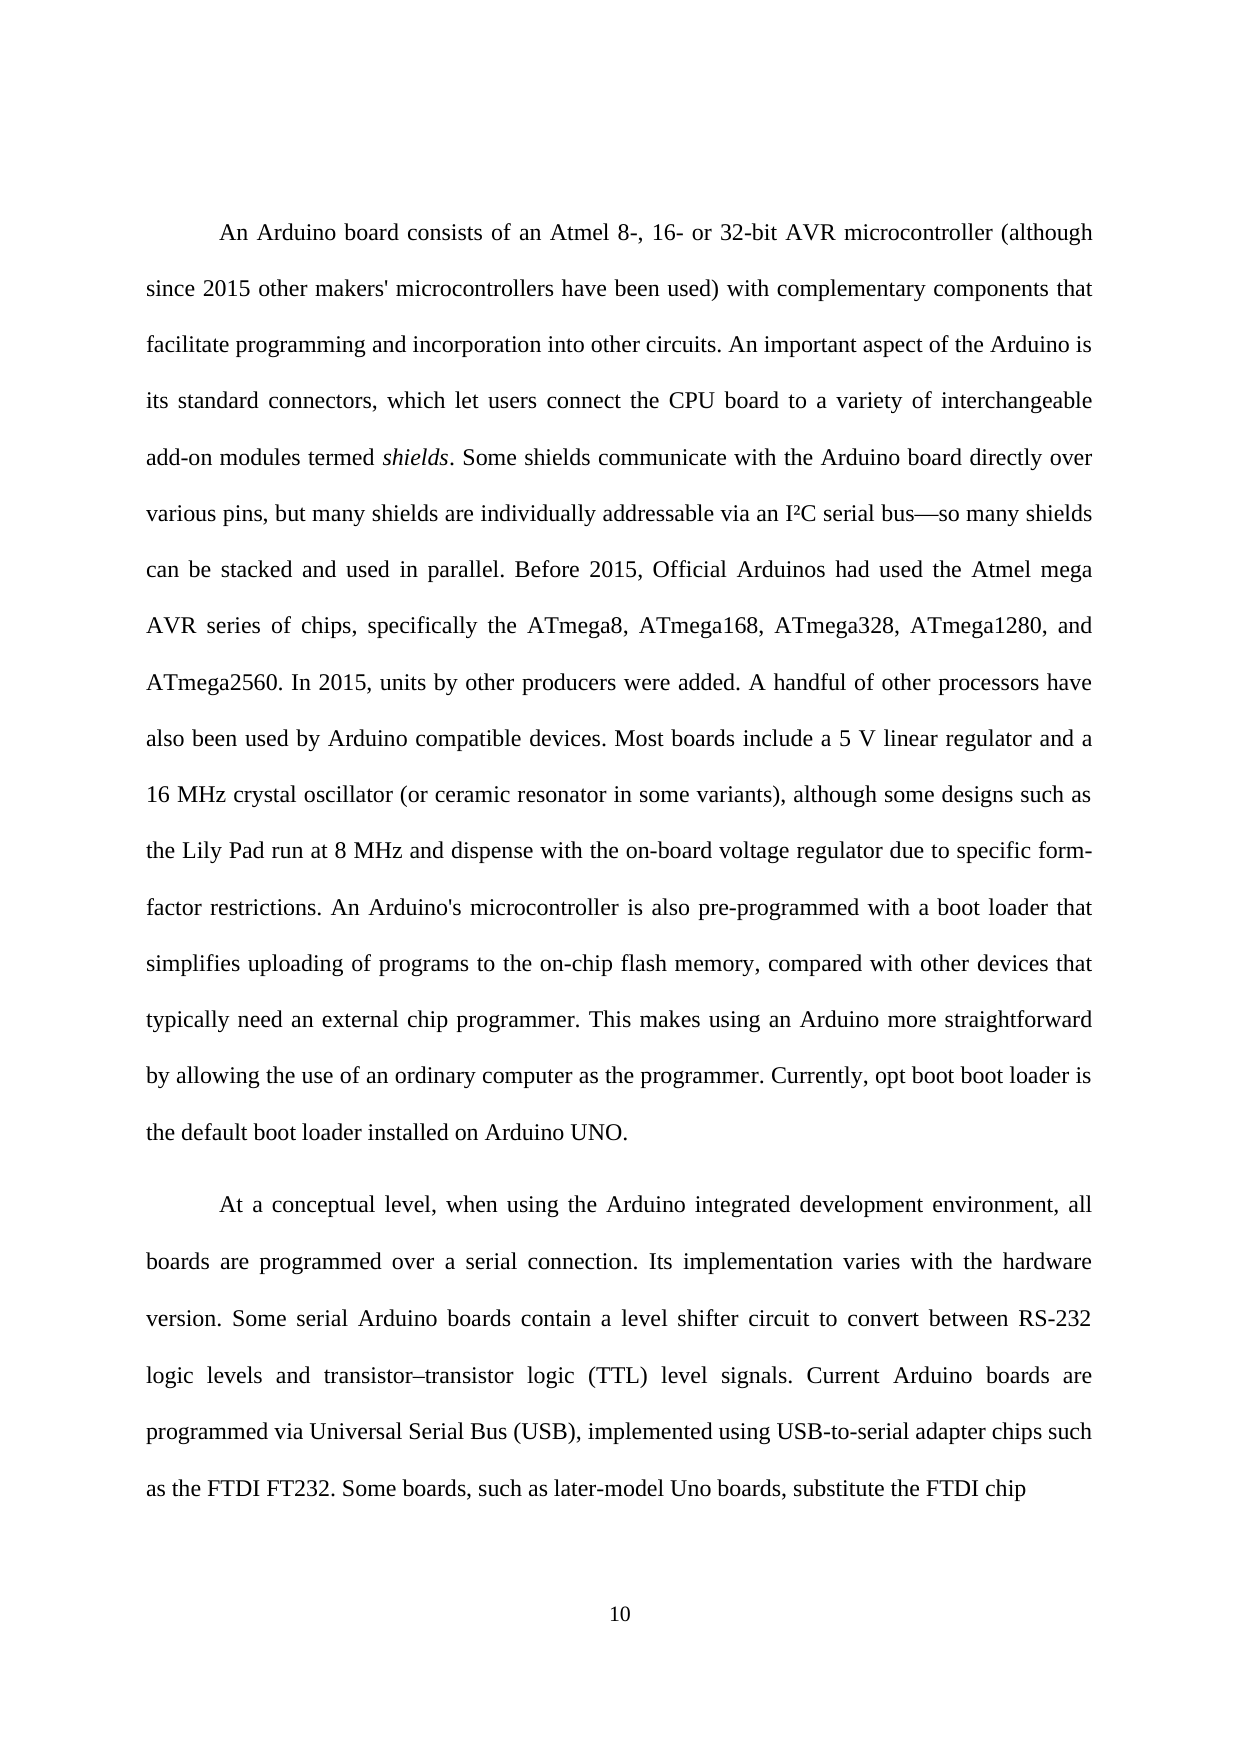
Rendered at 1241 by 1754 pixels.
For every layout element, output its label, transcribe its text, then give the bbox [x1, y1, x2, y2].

text 10 [146, 1601, 1094, 1627]
text An Arduino board consists of an Atmel 8-, 16- or 32-bit AVR microcontroller (although since 2015 other makers' microcontrollers have been used) with complementary components that facilitate programming and incorporation into other circuits. An important aspect of the Arduino is its standard connectors, which let users connect the CPU board to a variety of interchangeable add-on modules termed shields. Some shields communicate with the Arduino board directly over various pins, but many shields are individually addressable via an I²C serial bus—so many shields can be stacked and used in parallel. Before 2015, Official Arduinos had used the Atmel mega AVR series of chips, specifically the ATmega8, ATmega168, ATmega328, ATmega1280, and ATmega2560. In 2015, units by other producers were added. A handful of other processors have also been used by Arduino compatible devices. Most boards include a 5 V linear regulator and a 16 MHz crystal oscillator (or ceramic resonator in some variants), although some designs such as the Lily Pad run at 8 MHz and dispense with the on-board voltage regulator due to specific form-factor restrictions. An Arduino's microcontroller is also pre-programmed with a boot loader that simplifies uploading of programs to the on-chip flash memory, compared with other devices that typically need an external chip programmer. This makes using an Arduino more straightforward by allowing the use of an ordinary computer as the programmer. Currently, opt boot boot loader is the default boot loader installed on Arduino UNO. [146, 218, 1094, 1145]
text At a conceptual level, when using the Arduino integrated development environment, all boards are programmed over a serial connection. Its implementation varies with the hardware version. Some serial Arduino boards contain a level shifter circuit to convert between RS-232 logic levels and transistor–transistor logic (TTL) level signals. Current Arduino boards are programmed via Universal Serial Bus (USB), implemented using USB-to-serial adapter chips such as the FTDI FT232. Some boards, such as later-model Uno boards, substitute the FTDI chip [146, 1190, 1094, 1502]
